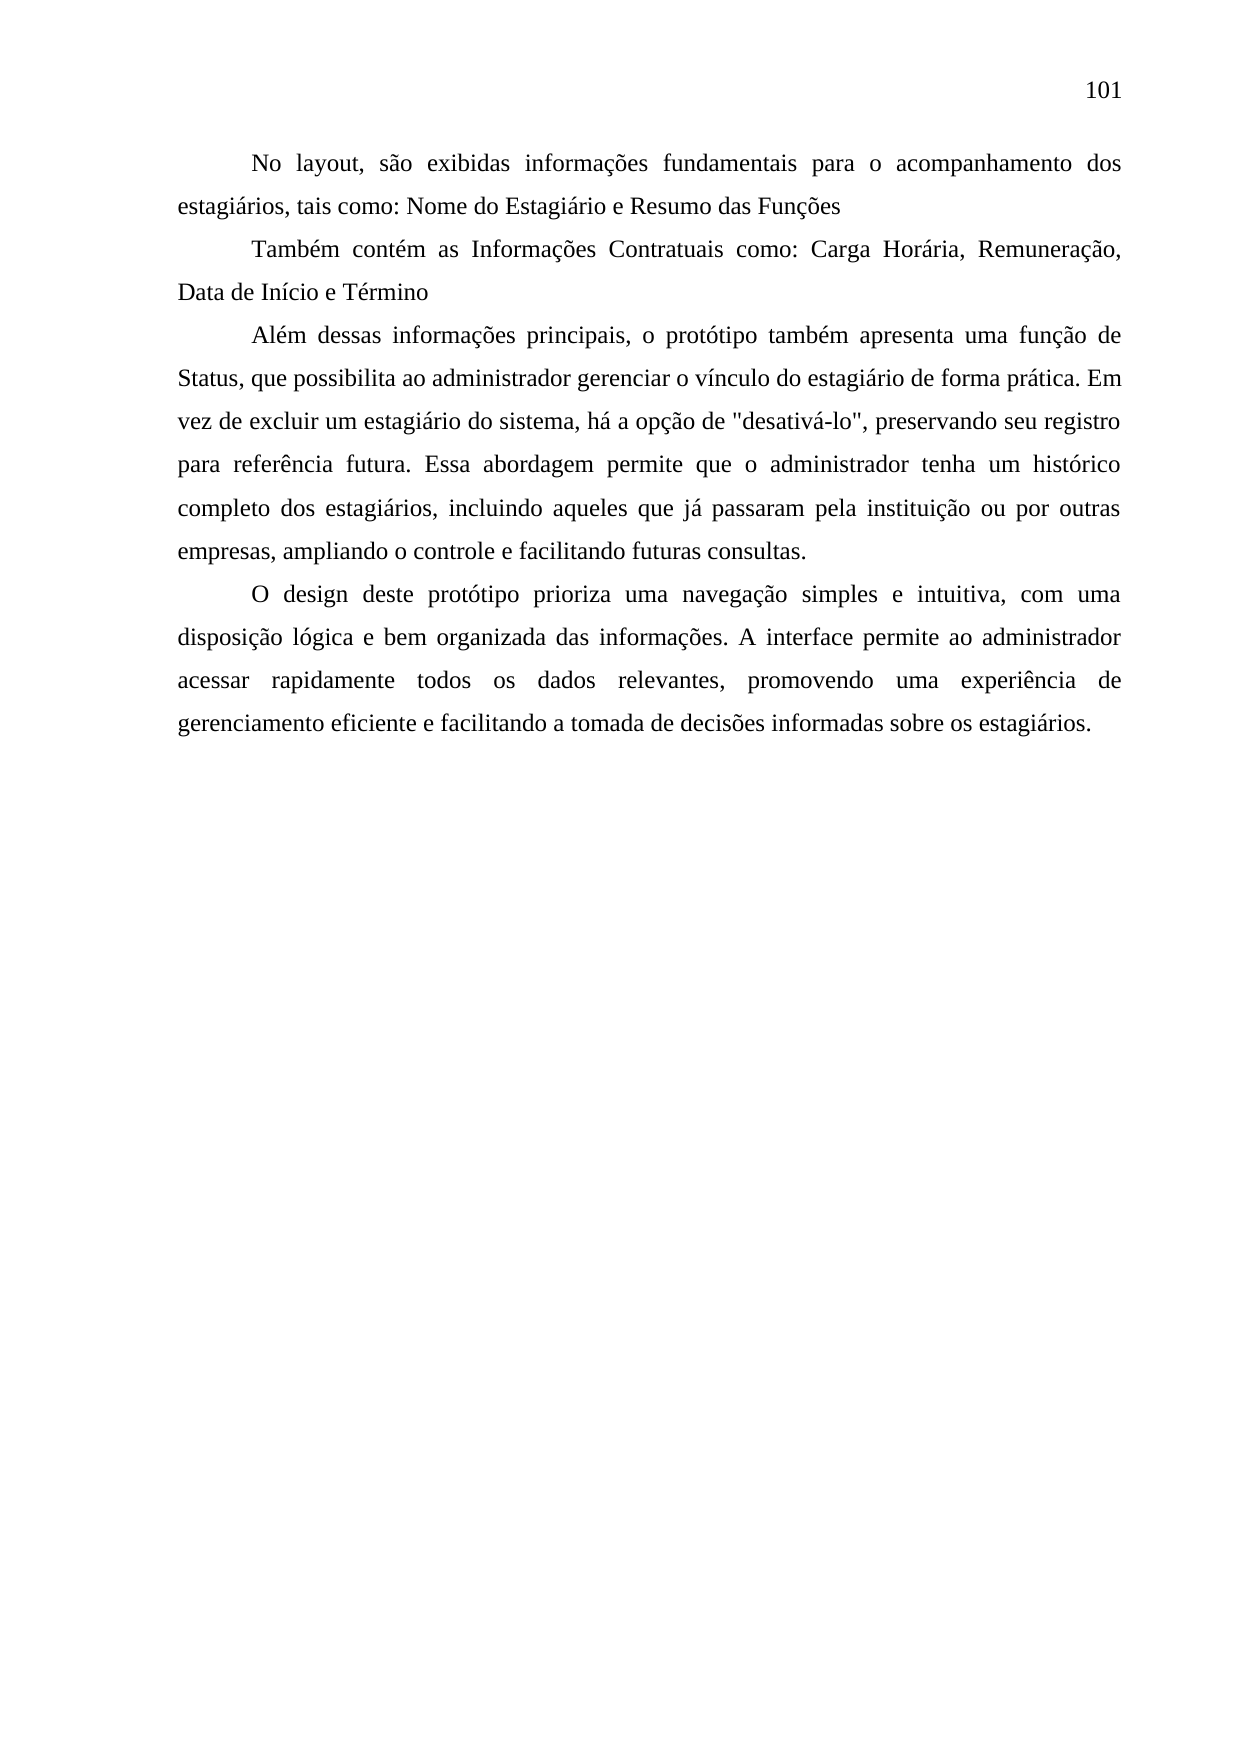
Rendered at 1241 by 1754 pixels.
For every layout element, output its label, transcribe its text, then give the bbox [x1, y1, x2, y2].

text Além dessas informações principais, o protótipo também apresenta uma função de Status, que possibilita ao administrador gerenciar o vínculo do estagiário de forma prática. Em vez de excluir um estagiário do sistema, há a opção de "desativá-lo", preservando seu registro para referência futura. Essa abordagem permite que o administrador tenha um histórico completo dos estagiários, incluindo aqueles que já passaram pela instituição ou por outras empresas, ampliando o controle e facilitando futuras consultas. [177, 320, 1122, 564]
text Também contém as Informações Contratuais como: Carga Horária, Remuneração, Data de Início e Término [177, 234, 1122, 306]
text O design deste protótipo prioriza uma navegação simples e intuitiva, com uma disposição lógica e bem organizada das informações. A interface permite ao administrador acessar rapidamente todos os dados relevantes, promovendo uma experiência de gerenciamento eficiente e facilitando a tomada de decisões informadas sobre os estagiários. [177, 579, 1122, 737]
text No layout, são exibidas informações fundamentais para o acompanhamento dos estagiários, tais como: Nome do Estagiário e Resumo das Funções [177, 148, 1122, 219]
